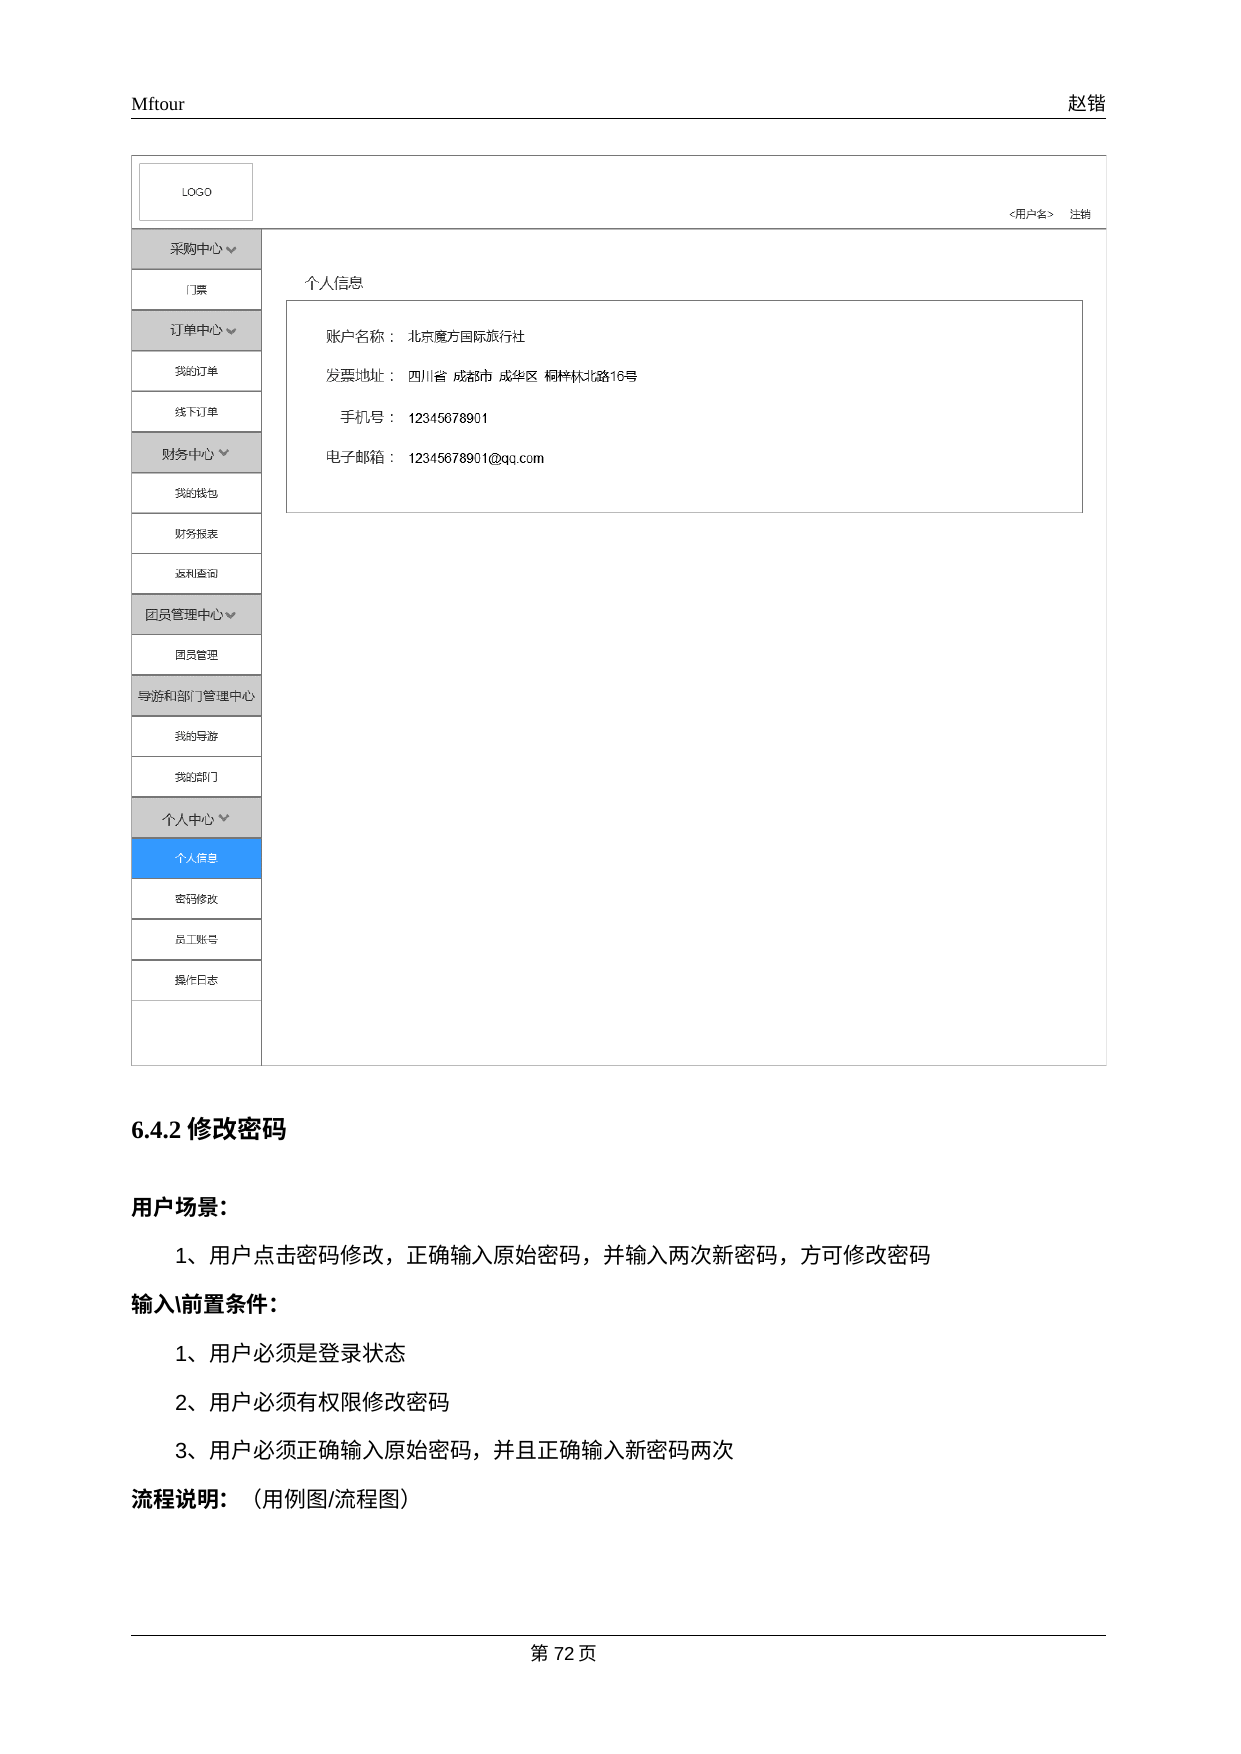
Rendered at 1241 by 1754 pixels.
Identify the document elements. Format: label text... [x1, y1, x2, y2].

subtitle 修改密码 [131, 1095, 1106, 1160]
text 1、用户必须是登录状态 [131, 1335, 1106, 1368]
text 输入\前置条件： [131, 1287, 1106, 1319]
text 3、用户必须正确输入原始密码，并且正确输入新密码两次 [131, 1433, 1106, 1465]
text 2、用户必须有权限修改密码 [131, 1384, 1106, 1417]
text 1、用户点击密码修改，正确输入原始密码，并输入两次新密码，方可修改密码 [131, 1238, 1106, 1270]
text 流程说明：（用例图/流程图） [131, 1482, 1106, 1514]
text 用户场景： [131, 1189, 1106, 1222]
picture [131, 155, 1107, 1066]
